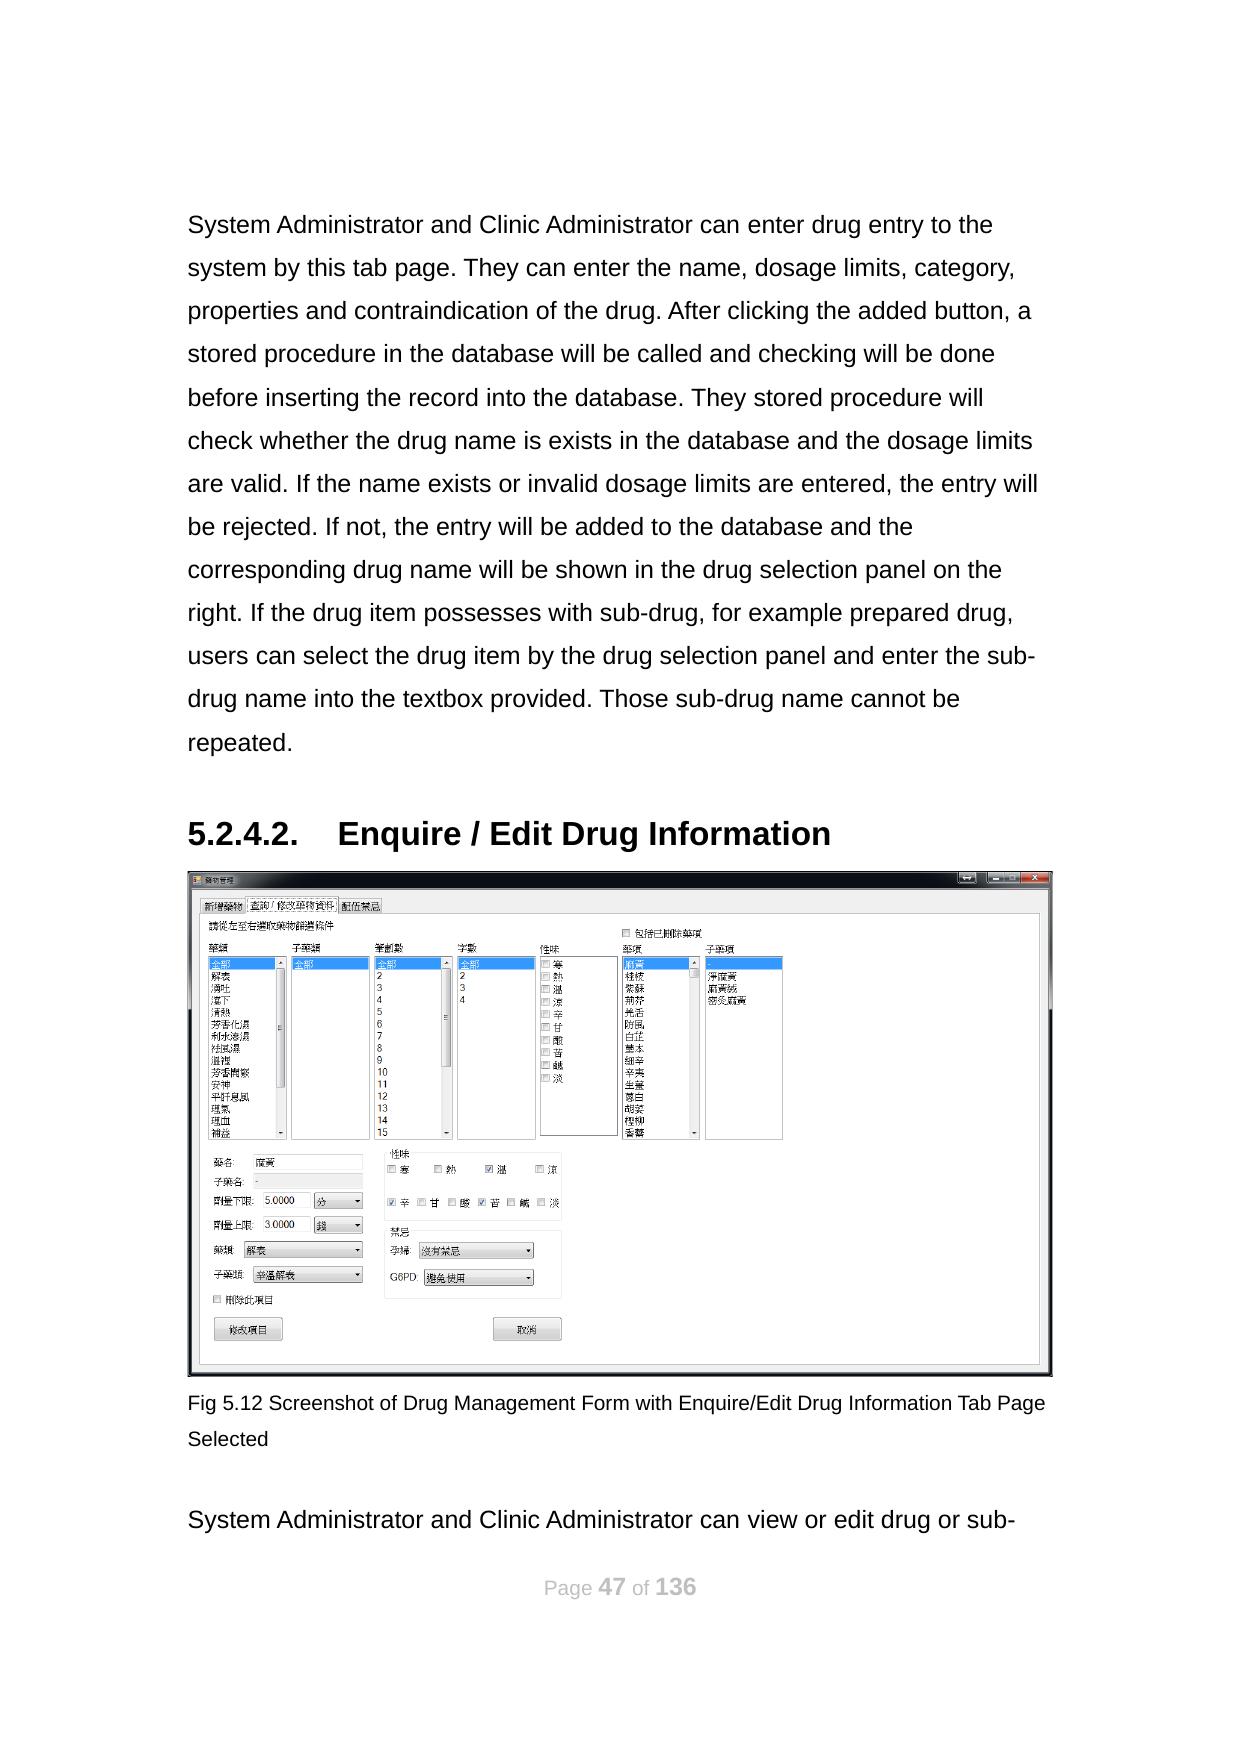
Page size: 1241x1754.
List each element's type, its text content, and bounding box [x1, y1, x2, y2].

subtitle Enquire / Edit Drug Information [187, 814, 1053, 852]
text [187, 1506, 1053, 1534]
picture [187, 871, 1053, 1377]
text System Administrator and Clinic Administrator can enter drug entry to the system by this tab page. They can enter the name, dosage limits, category, properties and contraindication of the drug. After clicking the added button, a stored procedure in the database will be called and checking will be done before inserting the record into the database. They stored procedure will check whether the drug name is exists in the database and the dosage limits are valid. If the name exists or invalid dosage limits are entered, the entry will be rejected. If not, the entry will be added to the database and the corresponding drug name will be shown in the drug selection panel on the right. If the drug item possesses with sub-drug, for example prepared drug, users can select the drug item by the drug selection panel and enter the sub-drug name into the textbox provided. Those sub-drug name cannot be repeated. [187, 210, 1053, 756]
